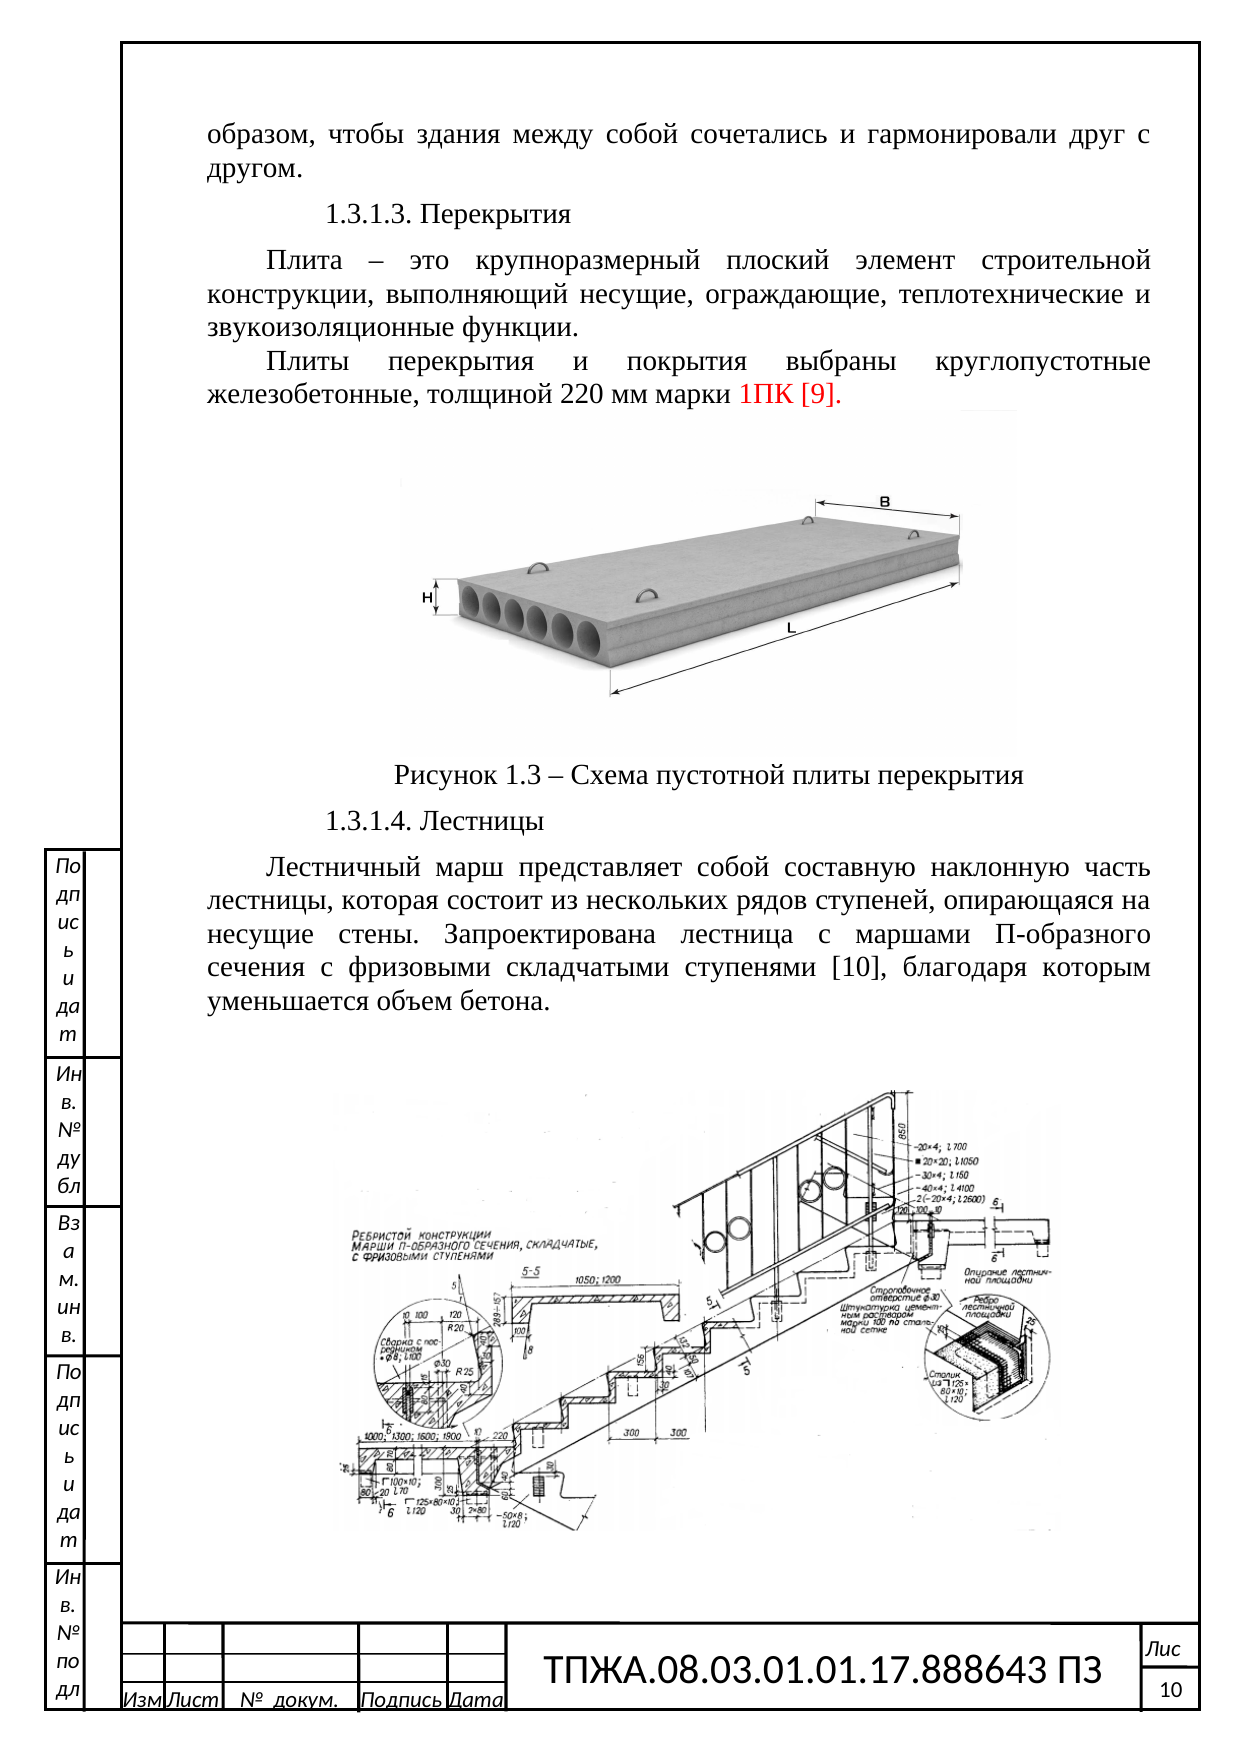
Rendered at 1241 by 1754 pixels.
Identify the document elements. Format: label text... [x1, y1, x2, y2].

text 1.3.1.3. Перекрытия [325, 196, 1152, 230]
text Плиты перекрытия и покрытия выбраны круглопустотные железобетонные, толщиной 220 мм марки 1ПК [9]. [207, 343, 1152, 410]
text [207, 117, 1152, 184]
picture [265, 1016, 1083, 1562]
text Плита – это крупноразмерный плоский элемент строительной конструкции, выполняющий несущие, ограждающие, теплотехнические и звукоизоляционные функции. [207, 242, 1152, 343]
text 1.3.1.4. Лестницы [325, 803, 1152, 836]
text Рисунок 1.3 – Схема пустотной плиты перекрытия [207, 757, 1152, 790]
text Лестничный марш представляет собой составную наклонную часть лестницы, которая состоит из нескольких рядов ступеней, опирающаяся на несущие стены. Запроектирована лестница с маршами П-образного сечения с фризовыми складчатыми ступенями [10], благодаря которым уменьшается объем бетона. [207, 849, 1152, 1017]
picture [400, 410, 1017, 757]
